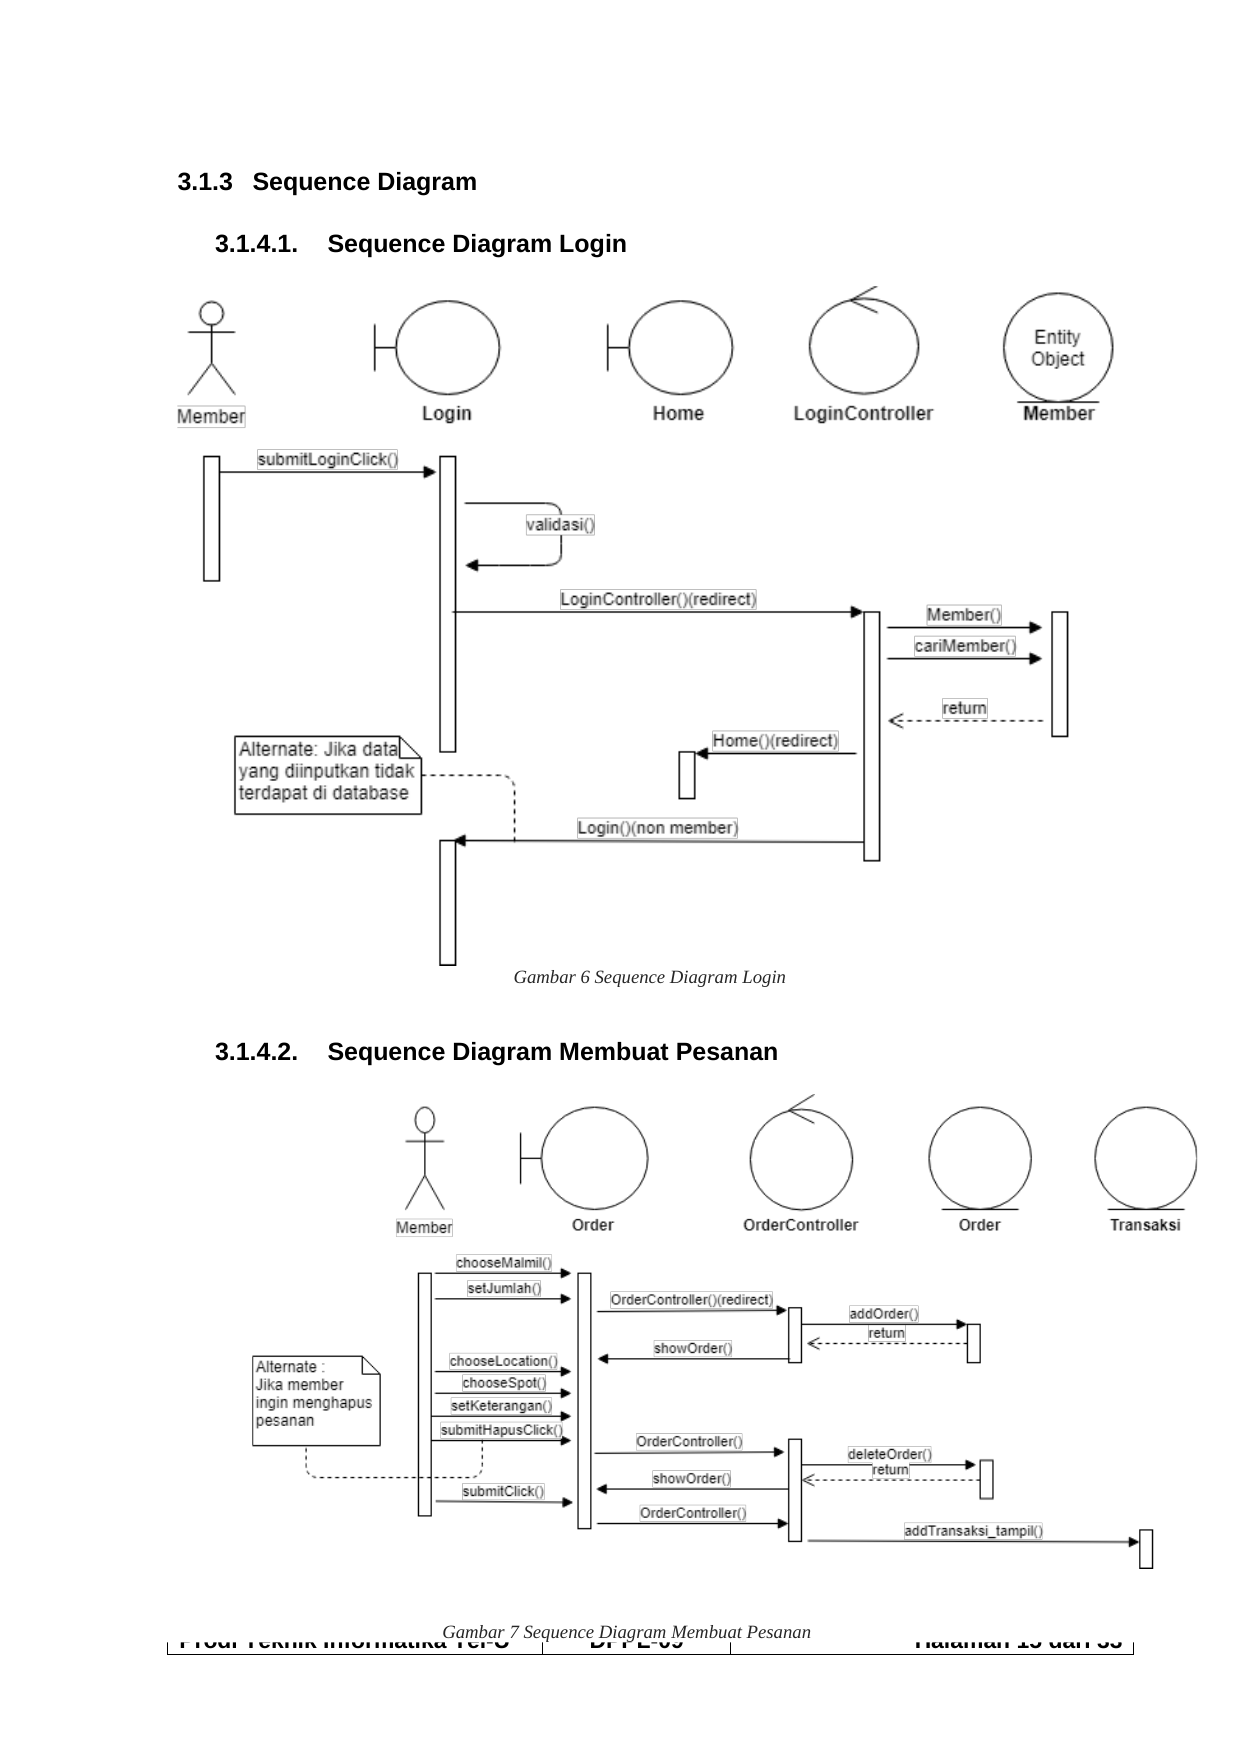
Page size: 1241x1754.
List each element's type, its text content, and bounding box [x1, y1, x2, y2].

subtitle Sequence Diagram [177, 167, 1122, 196]
list Sequence Diagram Membuat Pesanan [215, 1037, 1122, 1066]
list Sequence Diagram Login [215, 228, 1122, 257]
